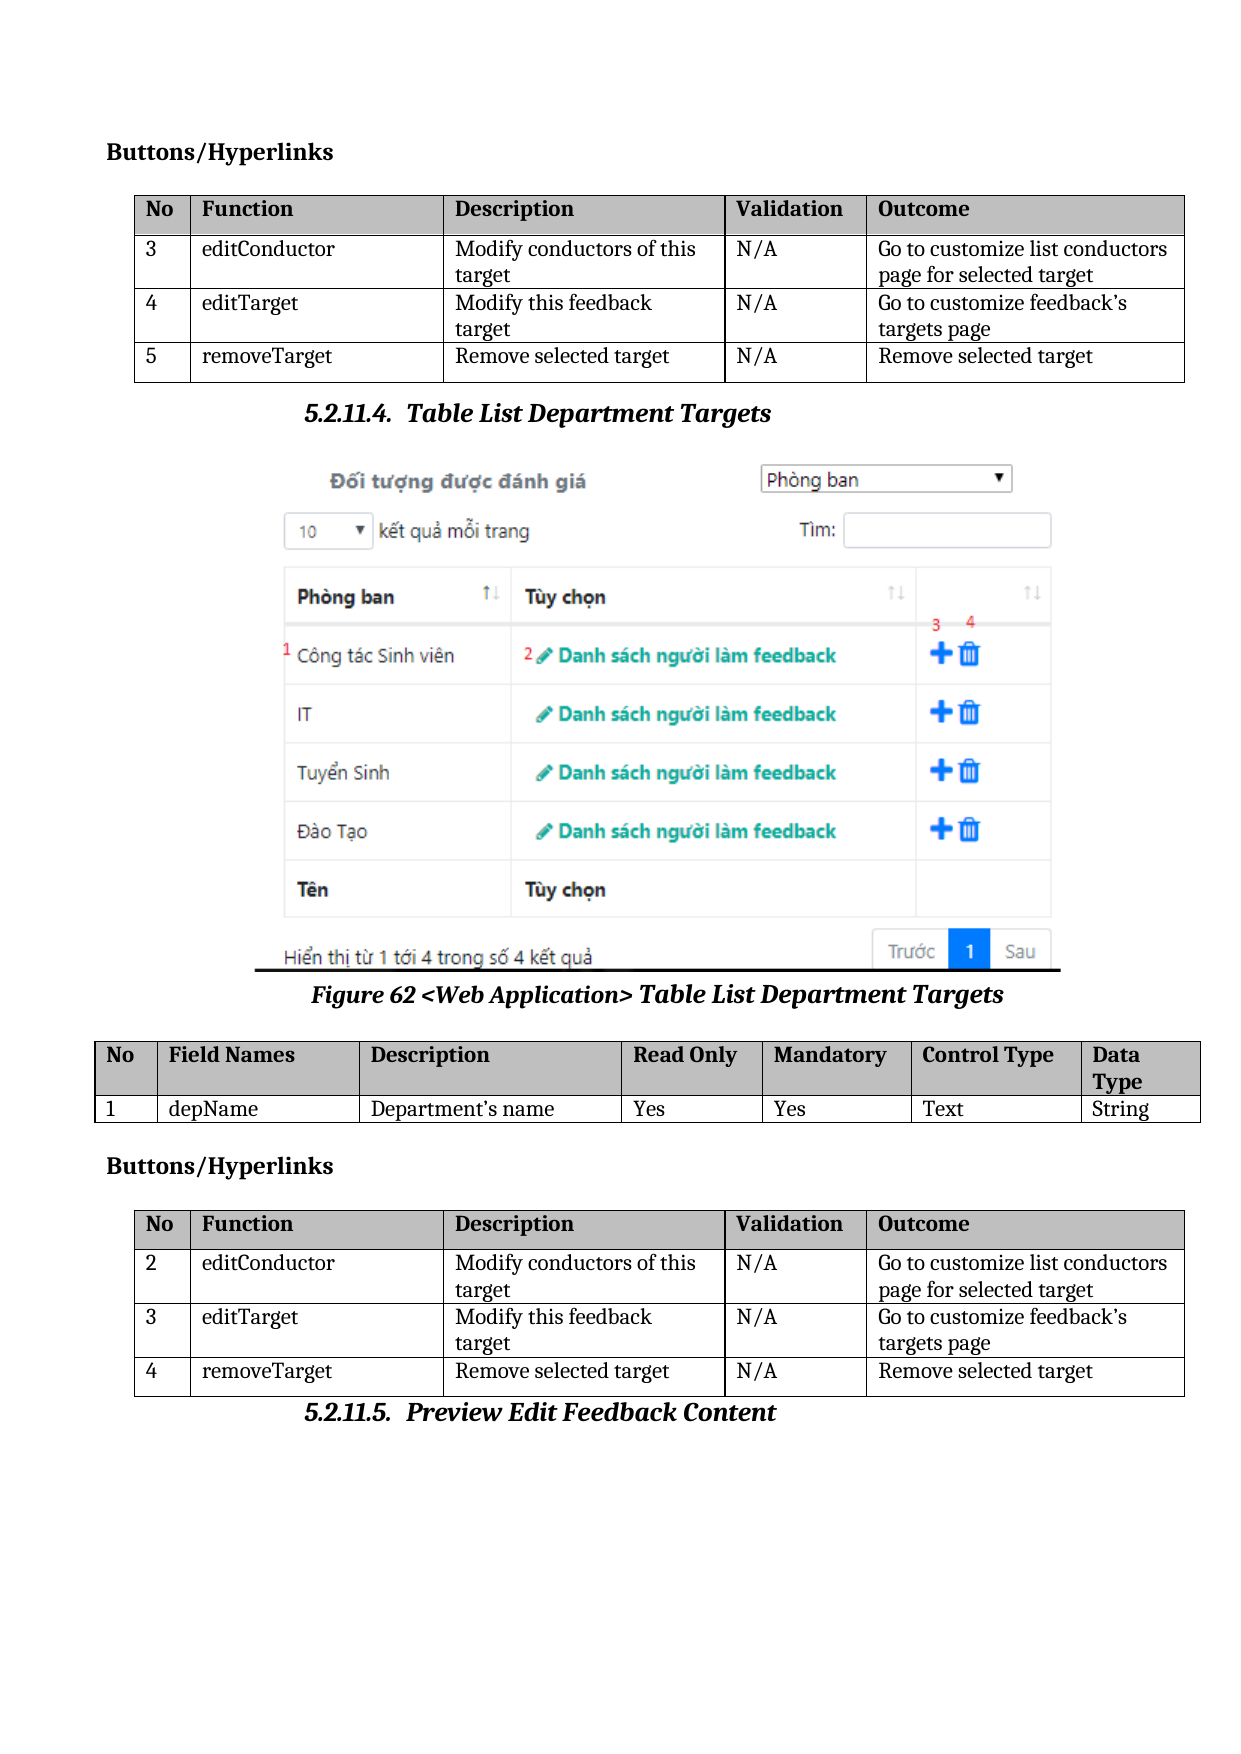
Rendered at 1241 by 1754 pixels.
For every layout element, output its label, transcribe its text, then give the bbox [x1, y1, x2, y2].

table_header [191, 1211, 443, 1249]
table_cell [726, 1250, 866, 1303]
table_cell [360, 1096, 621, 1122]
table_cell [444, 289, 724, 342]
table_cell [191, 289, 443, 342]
text Figure 62 <Web Application> Table List Department Targets [106, 979, 1209, 1010]
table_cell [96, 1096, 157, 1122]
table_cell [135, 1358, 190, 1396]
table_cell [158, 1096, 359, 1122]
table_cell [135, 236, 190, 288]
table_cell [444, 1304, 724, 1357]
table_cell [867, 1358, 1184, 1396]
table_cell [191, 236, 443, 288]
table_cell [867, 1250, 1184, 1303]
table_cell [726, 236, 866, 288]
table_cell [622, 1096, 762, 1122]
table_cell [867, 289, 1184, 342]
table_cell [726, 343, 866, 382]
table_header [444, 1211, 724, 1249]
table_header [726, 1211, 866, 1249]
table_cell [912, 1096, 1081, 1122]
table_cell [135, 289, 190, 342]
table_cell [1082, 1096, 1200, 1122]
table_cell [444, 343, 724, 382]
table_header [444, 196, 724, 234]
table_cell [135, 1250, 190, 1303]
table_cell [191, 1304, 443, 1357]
text Buttons/Hyperlinks [106, 137, 1209, 166]
list Table List Department Targets [304, 398, 1209, 429]
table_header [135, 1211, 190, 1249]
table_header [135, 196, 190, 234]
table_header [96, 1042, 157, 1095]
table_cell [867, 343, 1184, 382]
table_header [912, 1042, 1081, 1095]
text Buttons/Hyperlinks [106, 1152, 1209, 1181]
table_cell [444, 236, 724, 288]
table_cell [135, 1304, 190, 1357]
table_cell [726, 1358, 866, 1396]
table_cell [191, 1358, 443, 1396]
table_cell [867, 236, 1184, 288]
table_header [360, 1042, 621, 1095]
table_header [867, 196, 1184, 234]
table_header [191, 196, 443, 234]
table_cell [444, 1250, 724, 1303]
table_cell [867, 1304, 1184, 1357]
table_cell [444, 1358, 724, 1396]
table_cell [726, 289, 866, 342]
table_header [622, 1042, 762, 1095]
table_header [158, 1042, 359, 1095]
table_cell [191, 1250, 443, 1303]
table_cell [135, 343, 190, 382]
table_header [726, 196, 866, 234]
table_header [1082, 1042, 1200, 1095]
picture [254, 460, 1061, 972]
list Preview Edit Feedback Content [304, 1397, 1209, 1428]
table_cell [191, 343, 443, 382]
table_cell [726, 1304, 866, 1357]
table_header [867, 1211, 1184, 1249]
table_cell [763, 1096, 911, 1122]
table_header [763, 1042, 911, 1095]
